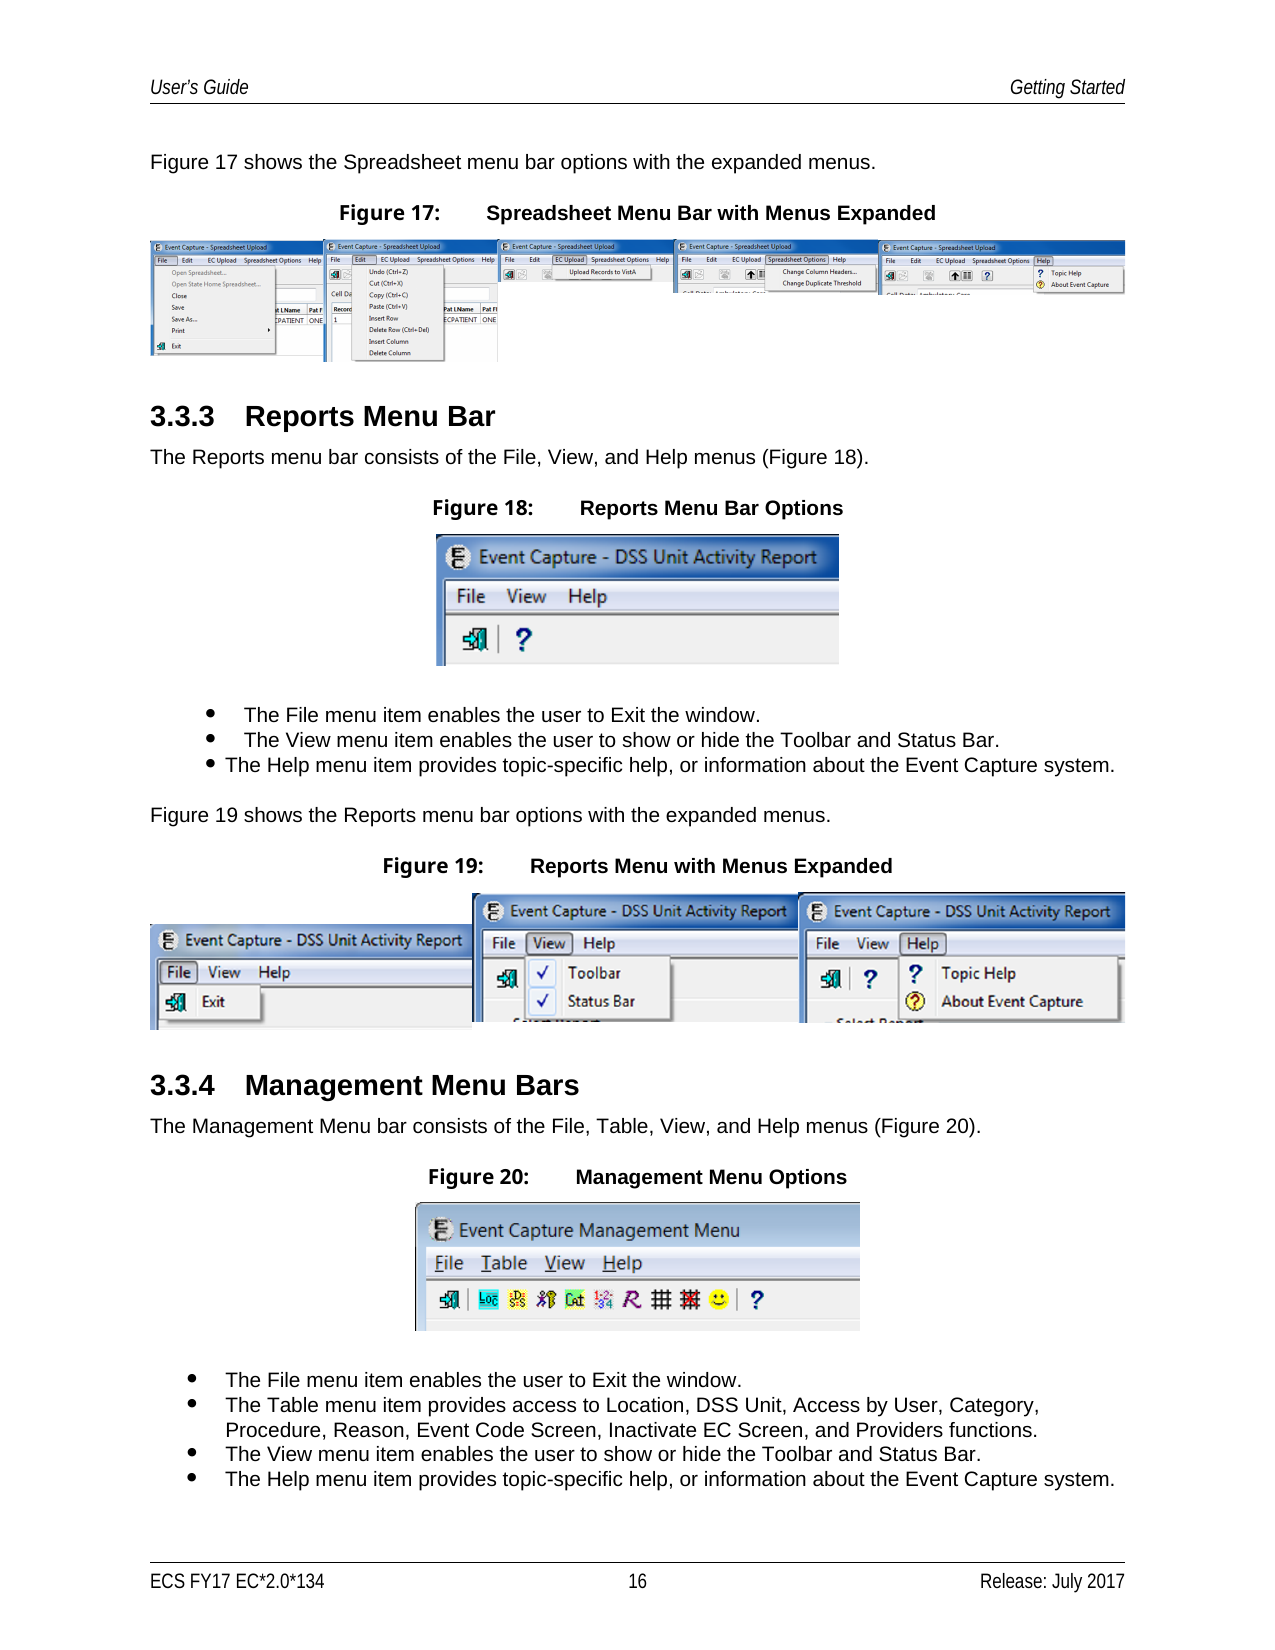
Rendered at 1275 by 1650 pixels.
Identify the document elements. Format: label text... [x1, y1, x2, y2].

text Figure 17 shows the Spreadsheet menu bar options with the expanded menus. [150, 150, 1125, 174]
list The File menu item enables the user to Exit the window. [206, 703, 1125, 728]
text The Reports menu bar consists of the File, View, and Help menus (Figure 18). [150, 445, 1125, 469]
text Management Menu Options [150, 1162, 1125, 1190]
list The Help menu item provides topic-specific help, or information about the Event Capture system. [187, 1467, 1125, 1492]
list The Help menu item provides topic-specific help, or information about the Event Capture system. [206, 753, 1125, 778]
list The Table menu item provides access to Location, DSS Unit, Access by User, Category, Procedure, Reason, Event Code Screen, Inactivate EC Screen, and Providers functions. [188, 1393, 1125, 1442]
text Reports Menu Bar Options [150, 493, 1125, 522]
text The Management Menu bar consists of the File, Table, View, and Help menus (Figure 20). [150, 1113, 1125, 1137]
text Reports Menu with Menus Expanded [150, 851, 1125, 880]
picture [150, 892, 1125, 1030]
list The View menu item enables the user to show or hide the Toolbar and Status Bar. [206, 728, 1125, 753]
text Spreadsheet Menu Bar with Menus Expanded [150, 198, 1125, 227]
picture [150, 239, 1125, 362]
subtitle Management Menu Bars [150, 1067, 1125, 1101]
picture [415, 1202, 860, 1331]
list The View menu item enables the user to show or hide the Toolbar and Status Bar. [188, 1442, 1125, 1467]
list The File menu item enables the user to Exit the window. [188, 1368, 1125, 1393]
text Figure 19 shows the Reports menu bar options with the expanded menus. [150, 803, 1125, 827]
picture [436, 534, 839, 666]
subtitle Reports Menu Bar [150, 399, 1125, 432]
